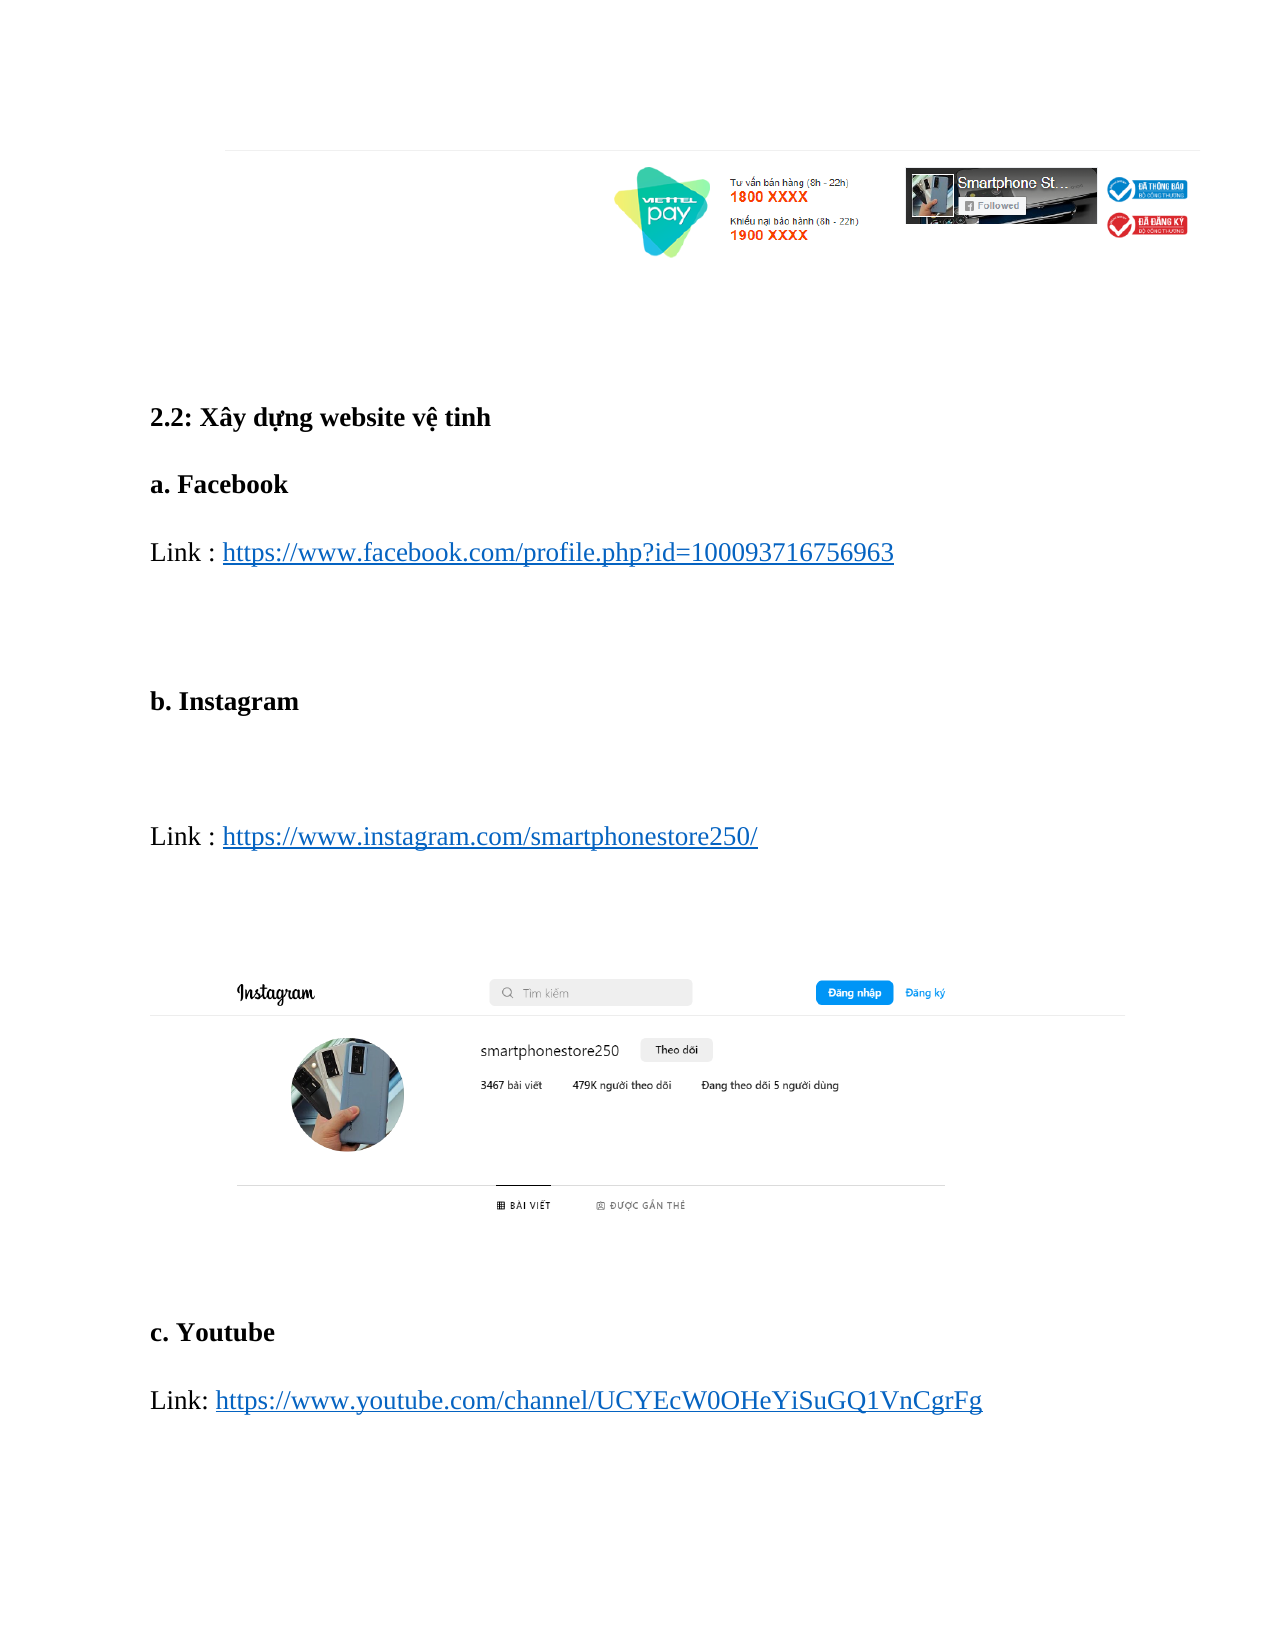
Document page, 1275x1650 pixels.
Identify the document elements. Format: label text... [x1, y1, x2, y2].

picture [225, 150, 1200, 294]
picture [150, 971, 1125, 1239]
text Link : https://www.instagram.com/smartphonestore250/ [150, 820, 1125, 851]
text a. Facebook [150, 469, 1125, 500]
list 2.2: Xây dựng website vệ tinh [150, 401, 1125, 432]
text c. Youtube [150, 1316, 1125, 1347]
text b. Instagram [150, 685, 1125, 716]
text Link: https://www.youtube.com/channel/UCYEcW0OHeYiSuGQ1VnCgrFg [150, 1384, 1125, 1415]
list Link : https://www.facebook.com/profile.php?id=100093716756963 [150, 536, 1125, 567]
